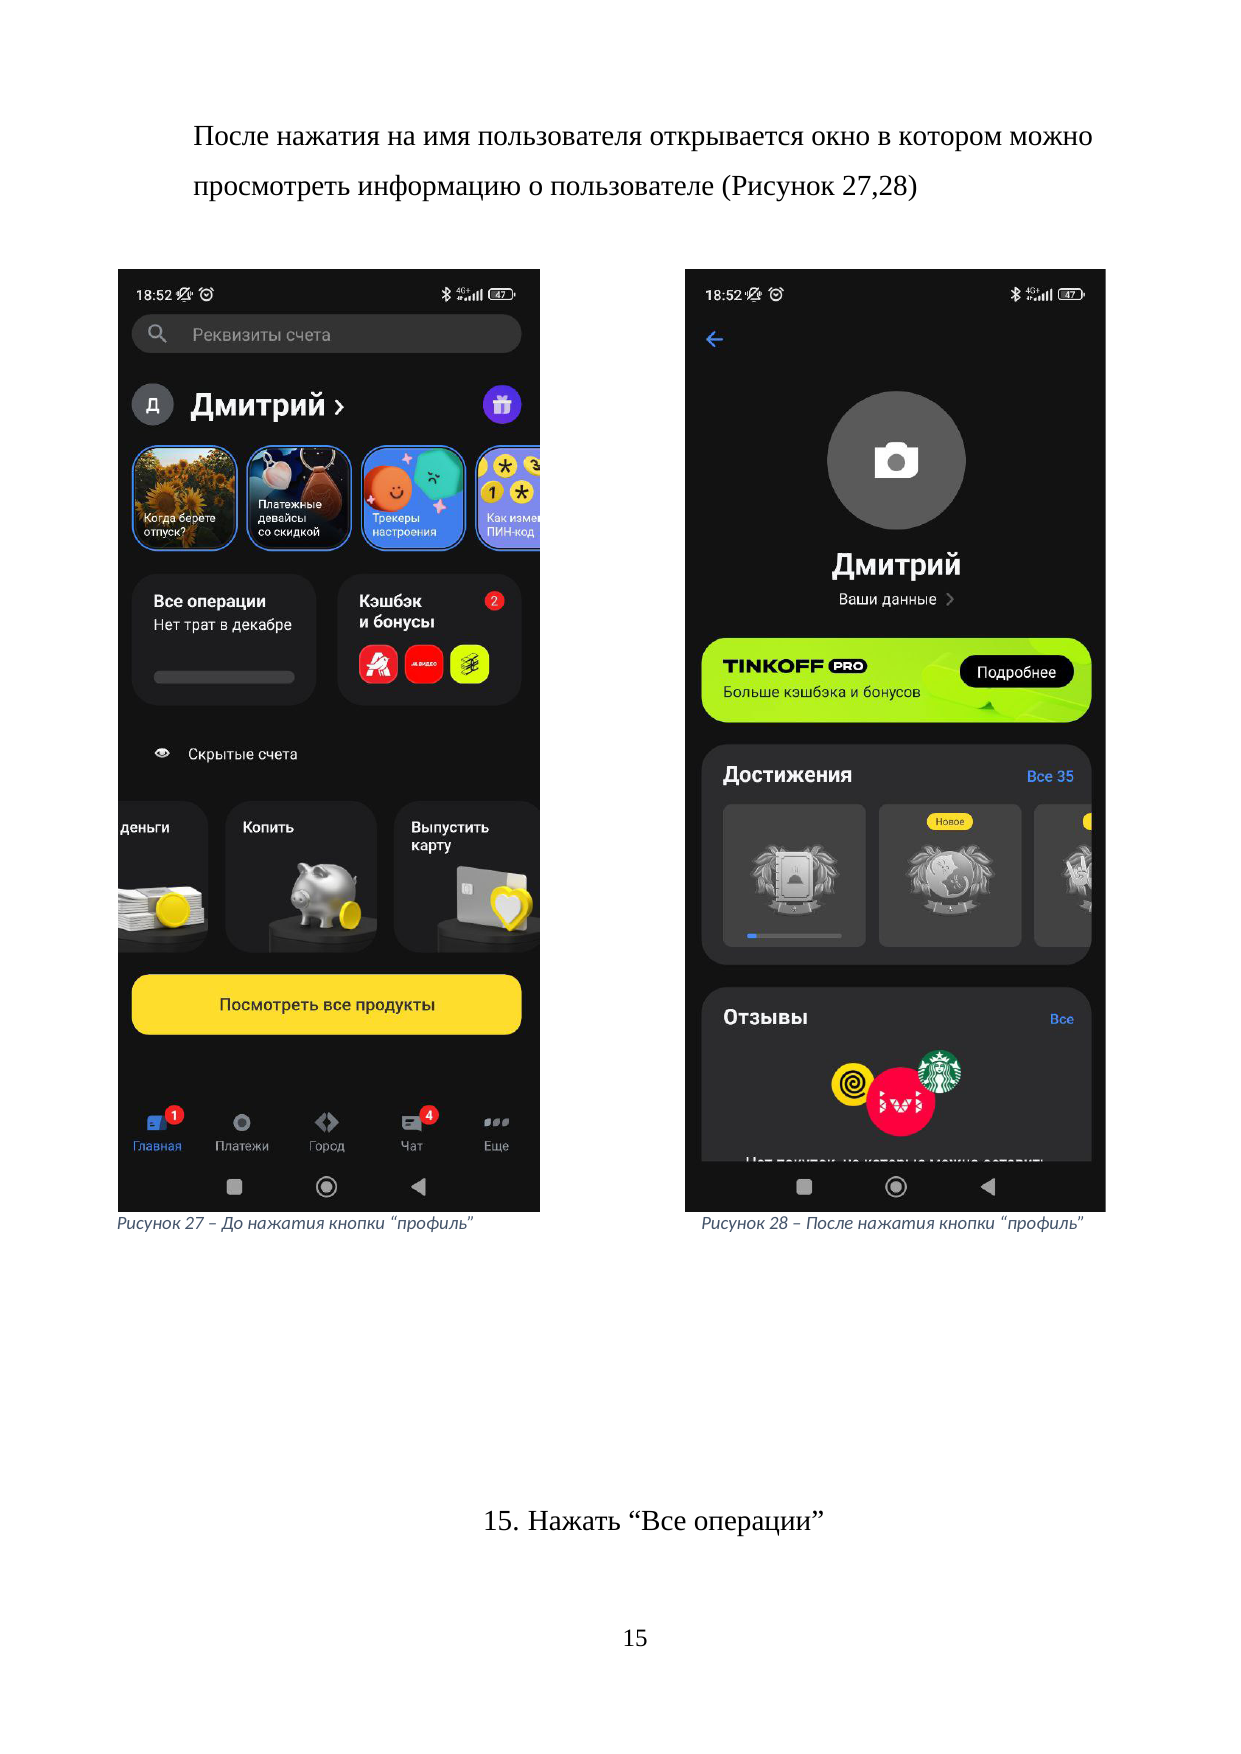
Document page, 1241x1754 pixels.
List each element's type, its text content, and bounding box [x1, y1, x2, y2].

picture [118, 269, 1106, 1212]
list Нажать “Все операции” [156, 1503, 1152, 1536]
text Рисунок 27 – До нажатия кнопки “профиль” Рисунок 28 – После нажатия кнопки “профиль” [117, 1211, 1152, 1234]
text После нажатия на имя пользователя открывается окно в котором можно просмотреть информацию о пользователе (Рисунок 27,28) [193, 118, 1152, 202]
